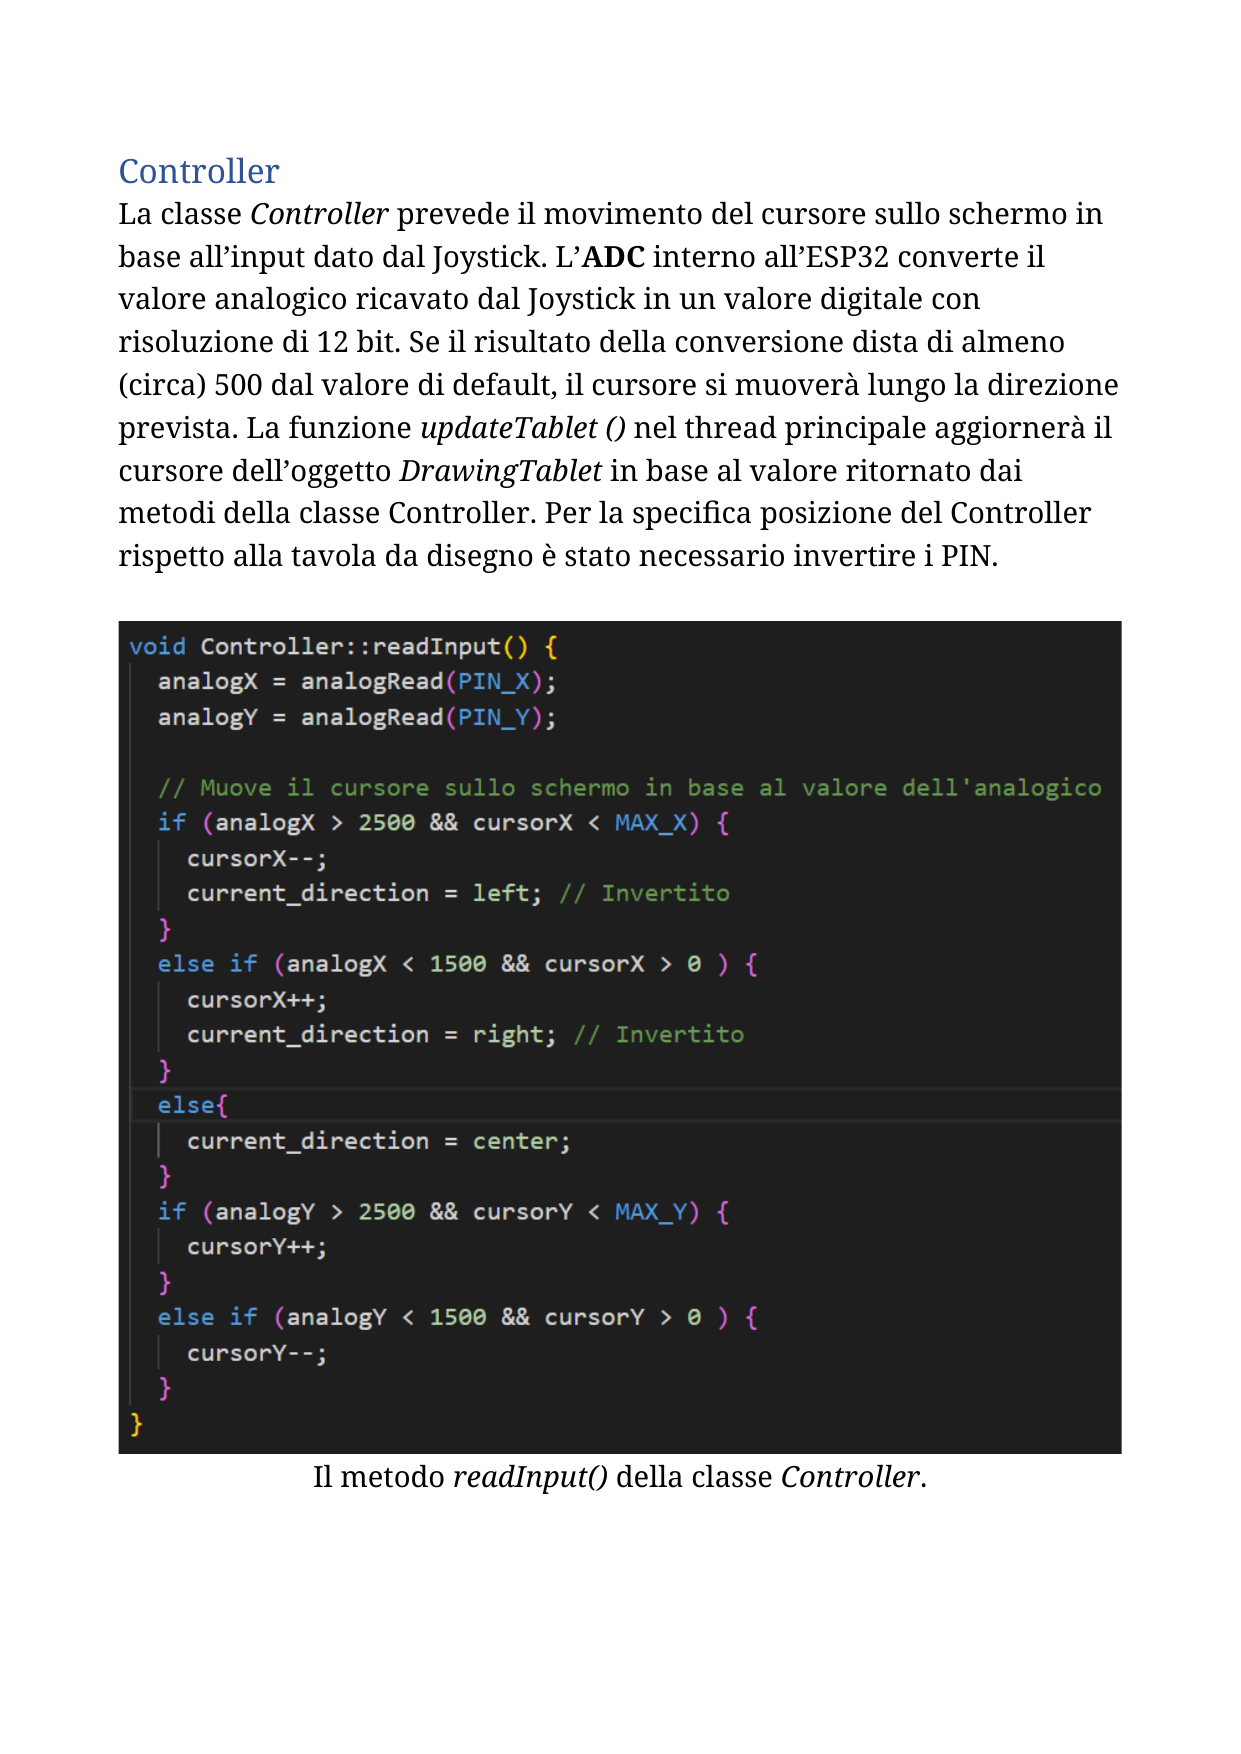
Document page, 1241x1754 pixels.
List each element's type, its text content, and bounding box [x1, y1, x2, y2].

text La classe Controller prevede il movimento del cursore sullo schermo in base all’input dato dal Joystick. L’ADC interno all’ESP32 converte il valore analogico ricavato dal Joystick in un valore digitale con risoluzione di 12 bit. Se il risultato della conversione dista di almeno (circa) 500 dal valore di default, il cursore si muoverà lungo la direzione prevista. La funzione updateTablet () nel thread principale aggiornerà il cursore dell’oggetto DrawingTablet in base al valore ritornato dai metodi della classe Controller. Per la specifica posizione del Controller rispetto alla tavola da disegno è stato necessario invertire i PIN. [118, 193, 1122, 575]
text Il metodo readInput() della classe Controller. [118, 1456, 1122, 1496]
subtitle Controller [118, 148, 1122, 193]
picture [118, 621, 1122, 1454]
